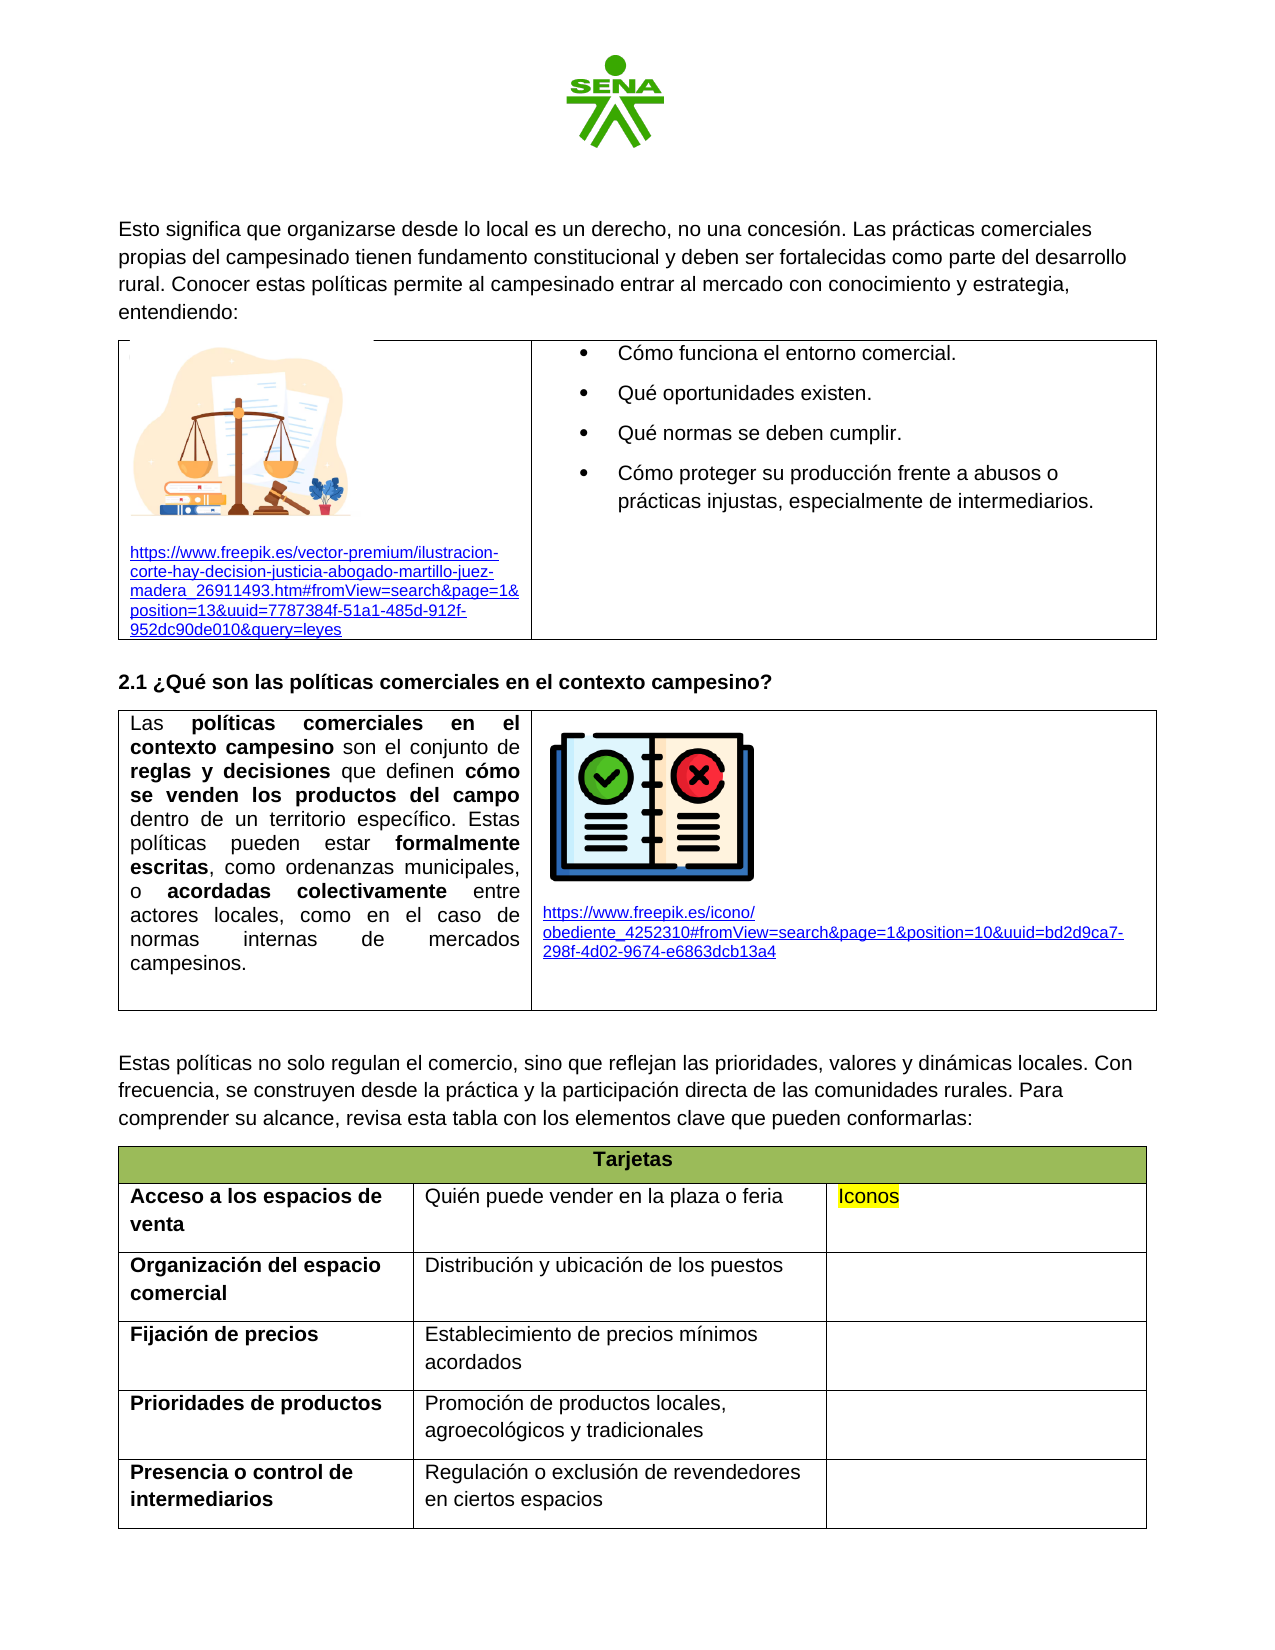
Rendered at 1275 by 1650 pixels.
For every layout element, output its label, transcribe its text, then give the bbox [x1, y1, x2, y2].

table_cell Promoción de productos locales, agroecológicos y tradicionales [414, 1391, 826, 1459]
table_header Las políticas comerciales en el contexto campesino son el conjunto de reglas y decisiones que definen cómo se venden los productos del campo dentro de un territorio específico. Estas políticas pueden estar formalmente escritas, como ordenanzas municipales, o acordadas colectivamente entre actores locales, como en el caso de normas internas de mercados campesinos. [119, 711, 531, 1010]
table_cell [827, 1253, 1146, 1321]
table_cell Iconos [827, 1184, 1146, 1252]
table_cell Quién puede vender en la plaza o feria [414, 1184, 826, 1252]
table_cell Regulación o exclusión de revendedores en ciertos espacios [414, 1460, 826, 1527]
table_header Tarjetas [119, 1147, 1146, 1183]
table_cell Acceso a los espacios de venta [119, 1184, 413, 1252]
table_cell Presencia o control de intermediarios [119, 1460, 413, 1527]
table_cell [827, 1460, 1146, 1527]
picture [566, 55, 664, 148]
table_cell [827, 1391, 1146, 1459]
picture [129, 340, 374, 517]
subtitle Esto significa que organizarse desde lo local es un derecho, no una concesión. Las prácticas comerciales propias del campesinado tienen fundamento constitucional y deben ser fortalecidas como parte del desarrollo rural. Conocer estas políticas permite al campesinado entrar al mercado con conocimiento y estrategia, entendiendo: [118, 217, 1157, 324]
table_cell Prioridades de productos [119, 1391, 413, 1459]
table_cell Organización del espacio comercial [119, 1253, 413, 1321]
table_header https://www.freepik.es/icono/obediente_4252310#fromView=search&page=1&position=10&uuid=bd2d9ca7-298f-4d02-9674-e6863dcb13a4 [532, 711, 1156, 1010]
picture [542, 711, 771, 891]
text Estas políticas no solo regulan el comercio, sino que reflejan las prioridades, valores y dinámicas locales. Con frecuencia, se construyen desde la práctica y la participación directa de las comunidades rurales. Para comprender su alcance, revisa esta tabla con los elementos clave que pueden conformarlas: [118, 1051, 1157, 1130]
table_cell Distribución y ubicación de los puestos [414, 1253, 826, 1321]
table_header Cómo funciona el entorno comercial. Qué oportunidades existen. Qué normas se deben cumplir. Cómo proteger su producción frente a abusos o prácticas injustas, especialmente de intermediarios. [532, 341, 1156, 639]
table_header https://www.freepik.es/vector-premium/ilustracion-corte-hay-decision-justicia-abogado-martillo-juez-madera_26911493.htm#fromView=search&page=1&position=13&uuid=7787384f-51a1-485d-912f-952dc90de010&query=leyes [119, 341, 531, 639]
table_cell [827, 1322, 1146, 1390]
subtitle 2.1 ¿Qué son las políticas comerciales en el contexto campesino? [118, 670, 1157, 694]
table_cell Fijación de precios [119, 1322, 413, 1390]
table_cell Establecimiento de precios mínimos acordados [414, 1322, 826, 1390]
